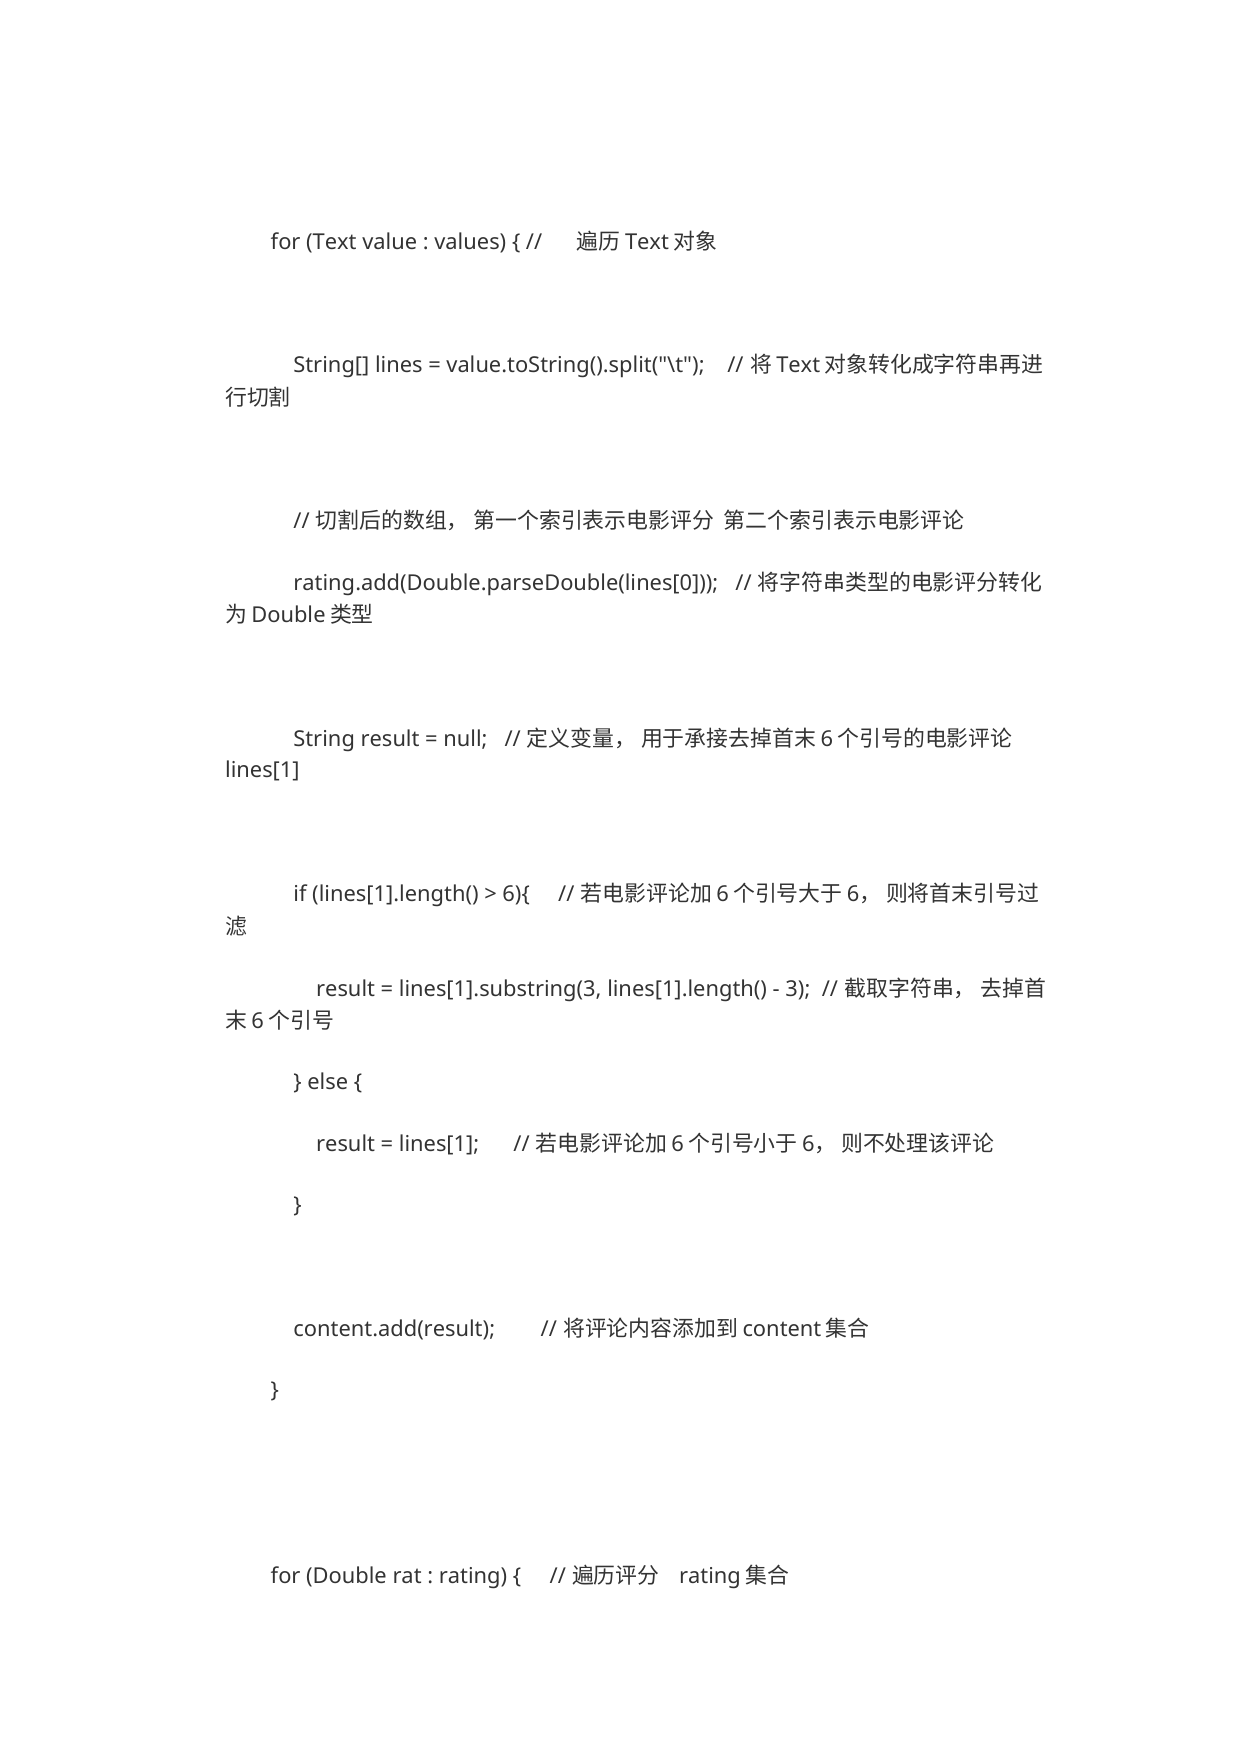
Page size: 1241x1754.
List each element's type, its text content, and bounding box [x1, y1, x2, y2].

text // 切割后的数组， 第一个索引表示电影评分 第二个索引表示电影评论 [225, 503, 1053, 535]
text rating.add(Double.parseDouble(lines[0])); // 将字符串类型的电影评分转化为Double类型 [225, 564, 1053, 629]
text for (Double rat : rating) { // 遍历评分 rating集合 [225, 1558, 1053, 1590]
text if (lines[1].length() > 6){ // 若电影评论加6个引号大于6， 则将首末引号过滤 [225, 876, 1053, 941]
text String result = null; // 定义变量， 用于承接去掉首末6个引号的电影评论lines[1] [225, 720, 1053, 785]
text result = lines[1]; // 若电影评论加6个引号小于6， 则不处理该评论 [225, 1126, 1053, 1159]
text } [225, 1373, 1053, 1405]
text } [225, 1188, 1053, 1220]
text for (Text value : values) { // 遍历Text对象 [225, 224, 1053, 256]
text String[] lines = value.toString().split("\t"); // 将Text对象转化成字符串再进行切割 [225, 347, 1053, 412]
text content.add(result); // 将评论内容添加到content集合 [225, 1311, 1053, 1344]
text result = lines[1].substring(3, lines[1].length() - 3); // 截取字符串， 去掉首末6个引号 [225, 970, 1053, 1035]
text } else { [225, 1064, 1053, 1097]
